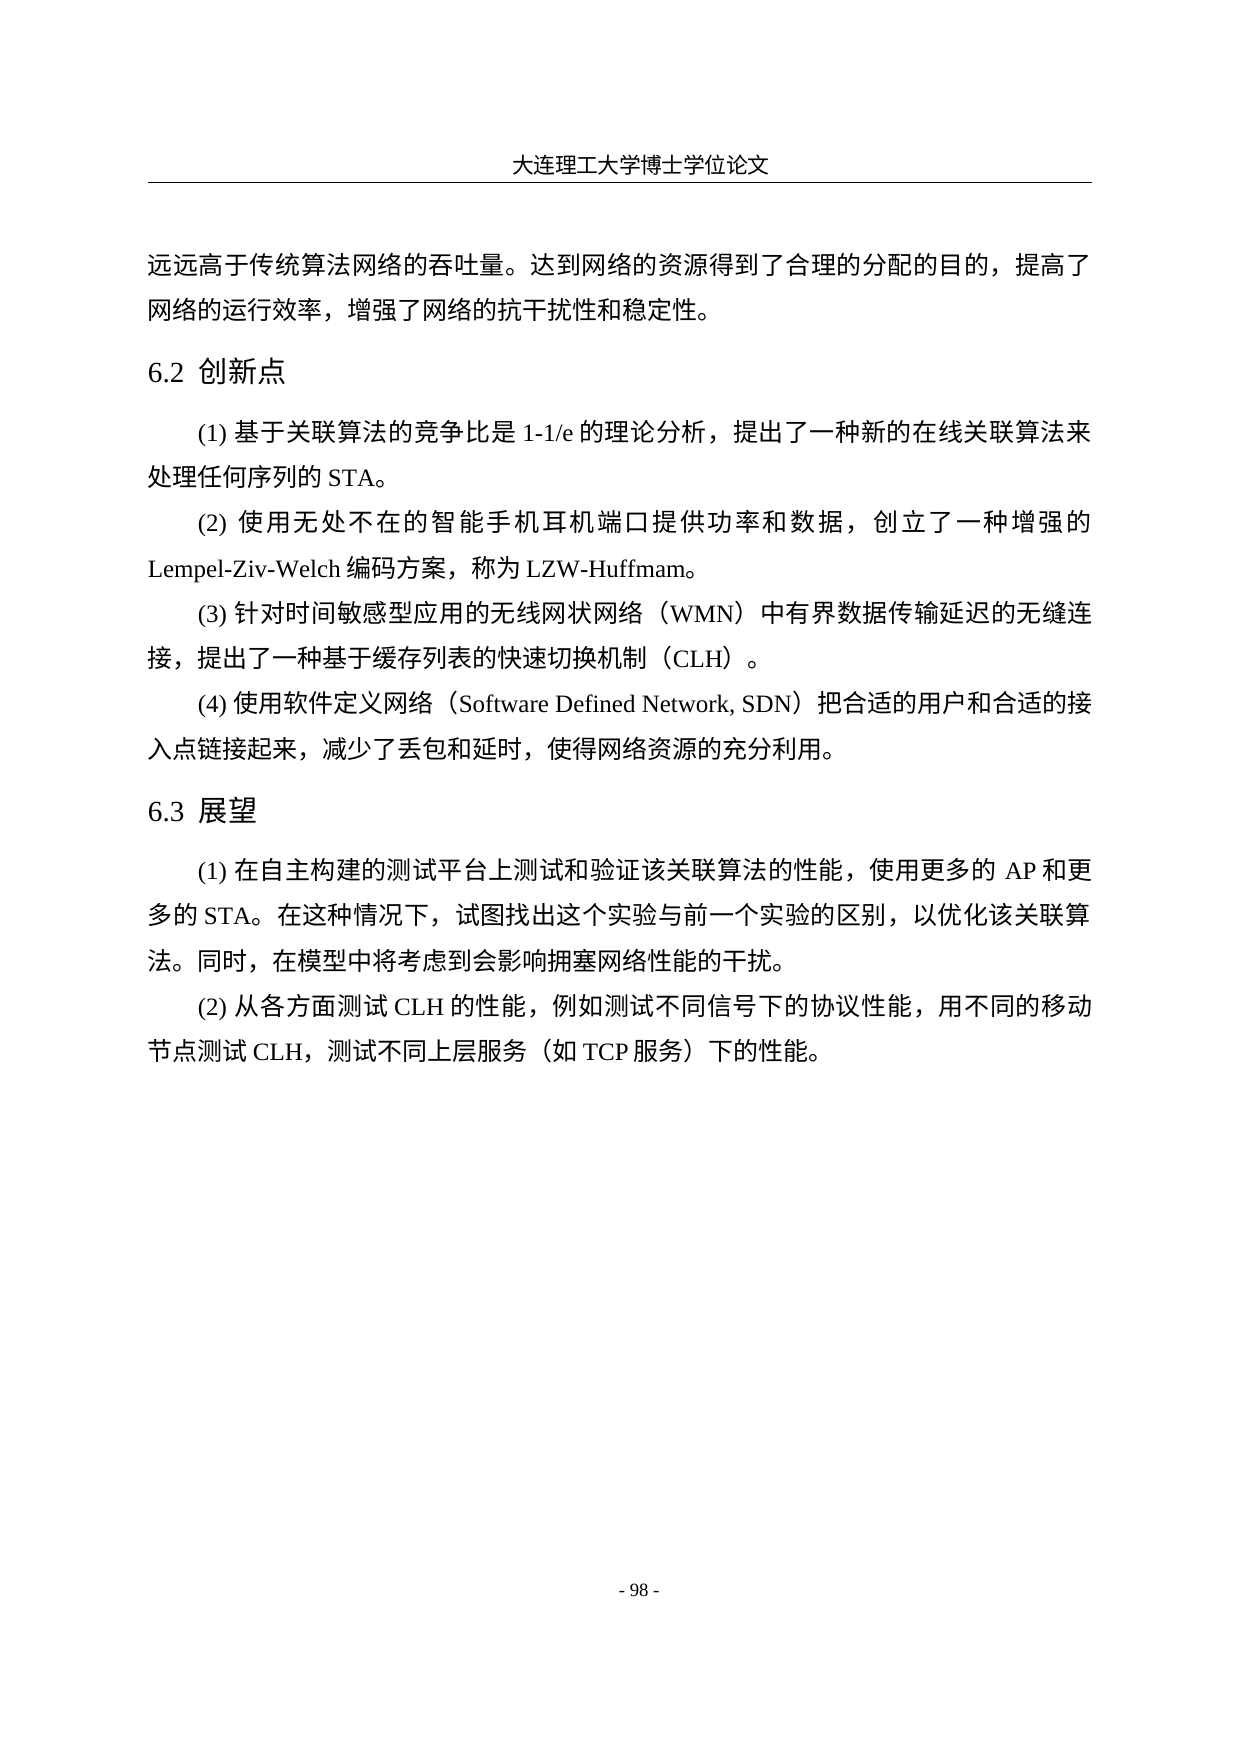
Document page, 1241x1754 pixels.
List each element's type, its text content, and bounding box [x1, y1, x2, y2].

text (2) 使用无处不在的智能手机耳机端口提供功率和数据，创立了一种增强的Lempel-Ziv-Welch编码方案，称为LZW-Huffmam。 [148, 503, 1092, 584]
subtitle 6.2 创新点 [148, 349, 1092, 391]
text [148, 246, 1092, 327]
text (3) 针对时间敏感型应用的无线网状网络（WMN）中有界数据传输延迟的无缝连接，提出了一种基于缓存列表的快速切换机制（CLH）。 [148, 593, 1092, 675]
subtitle 6.3 展望 [148, 787, 1092, 829]
text (1) 在自主构建的测试平台上测试和验证该关联算法的性能，使用更多的AP和更多的STA。在这种情况下，试图找出这个实验与前一个实验的区别，以优化该关联算法。同时，在模型中将考虑到会影响拥塞网络性能的干扰。 [148, 851, 1092, 977]
text (4) 使用软件定义网络（Software Defined Network, SDN）把合适的用户和合适的接入点链接起来，减少了丢包和延时，使得网络资源的充分利用。 [148, 684, 1092, 766]
text (1) 基于关联算法的竞争比是1-1/e的理论分析，提出了一种新的在线关联算法来处理任何序列的STA。 [148, 412, 1092, 494]
text (2) 从各方面测试CLH的性能，例如测试不同信号下的协议性能，用不同的移动节点测试CLH，测试不同上层服务（如TCP服务）下的性能。 [148, 986, 1092, 1068]
